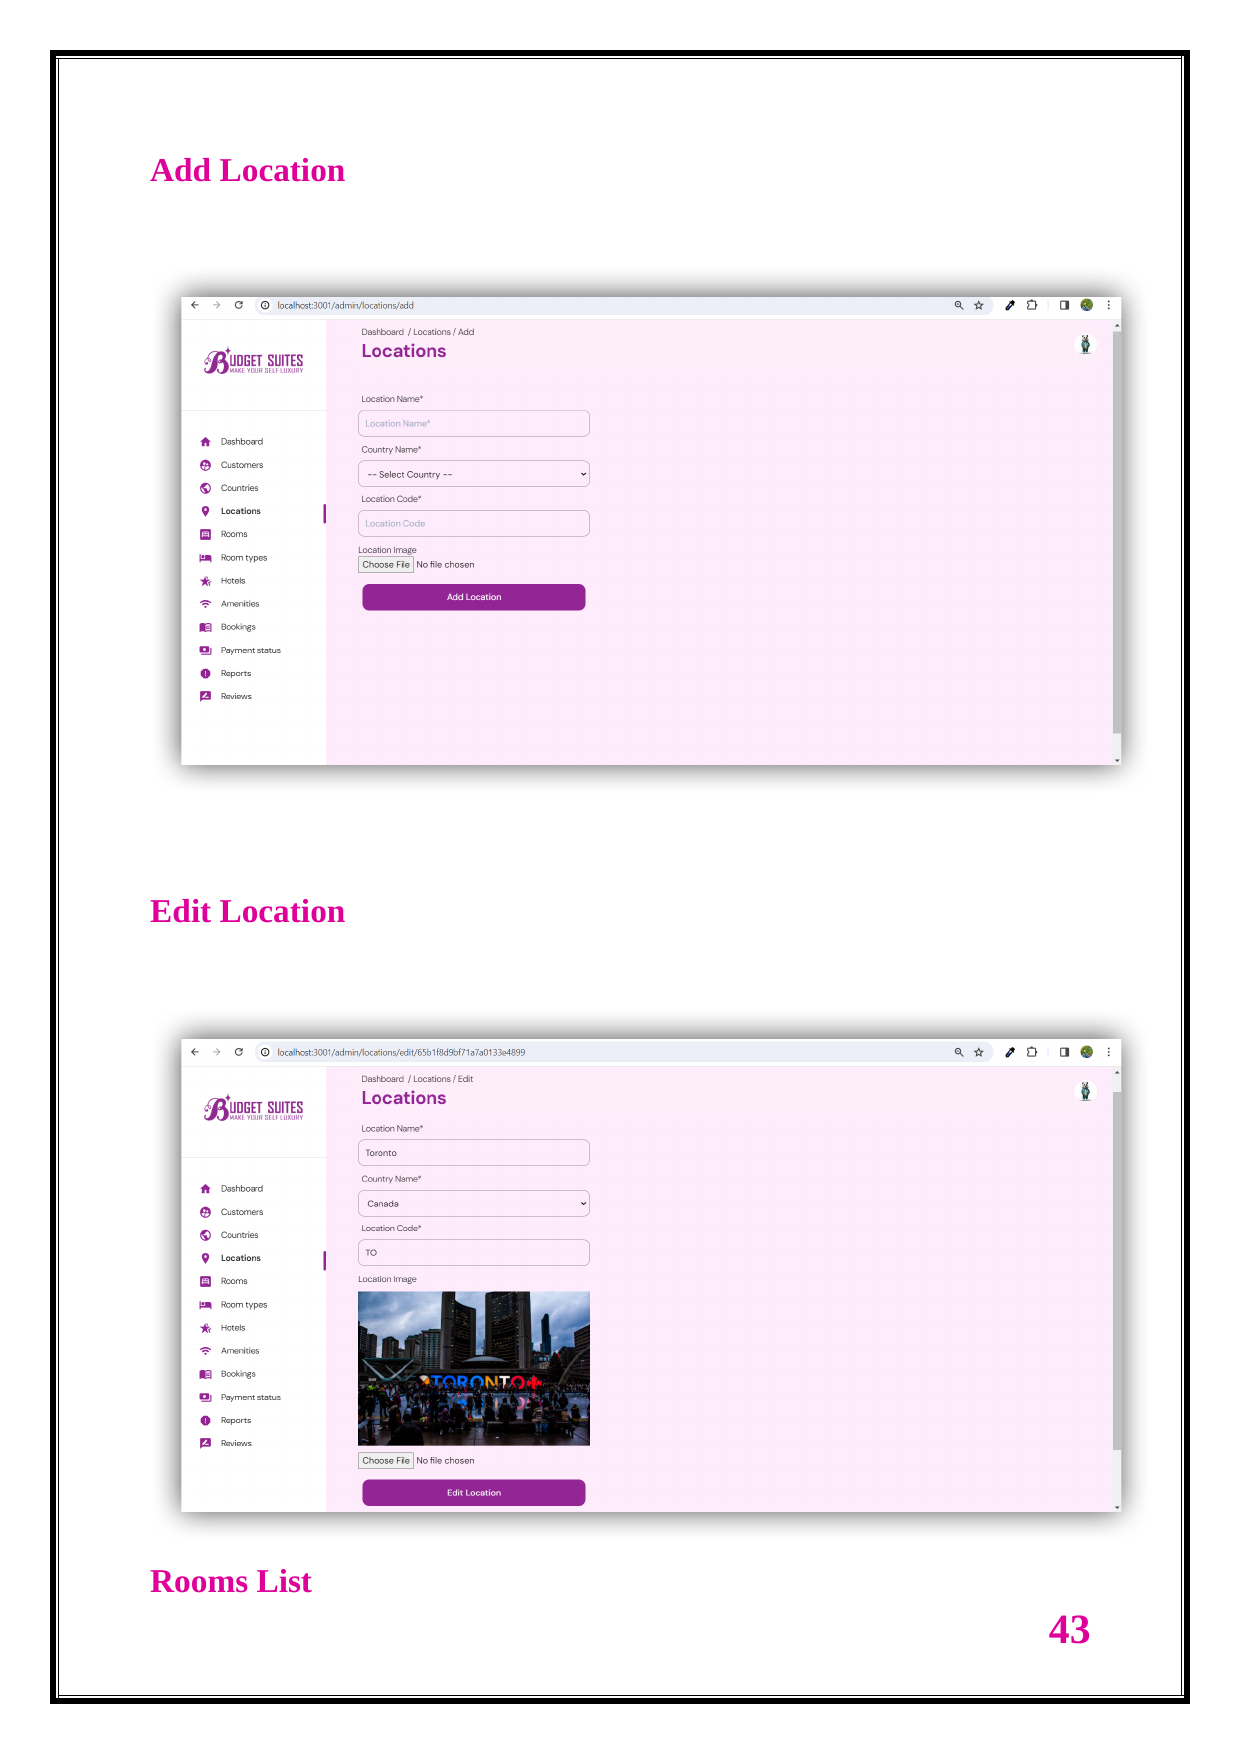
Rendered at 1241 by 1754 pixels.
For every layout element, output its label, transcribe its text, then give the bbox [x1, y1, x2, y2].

picture [181, 297, 1122, 765]
picture [181, 1039, 1122, 1512]
text Add Location [150, 150, 1090, 188]
text Rooms List [150, 1561, 1090, 1599]
text Edit Location [150, 892, 1090, 930]
